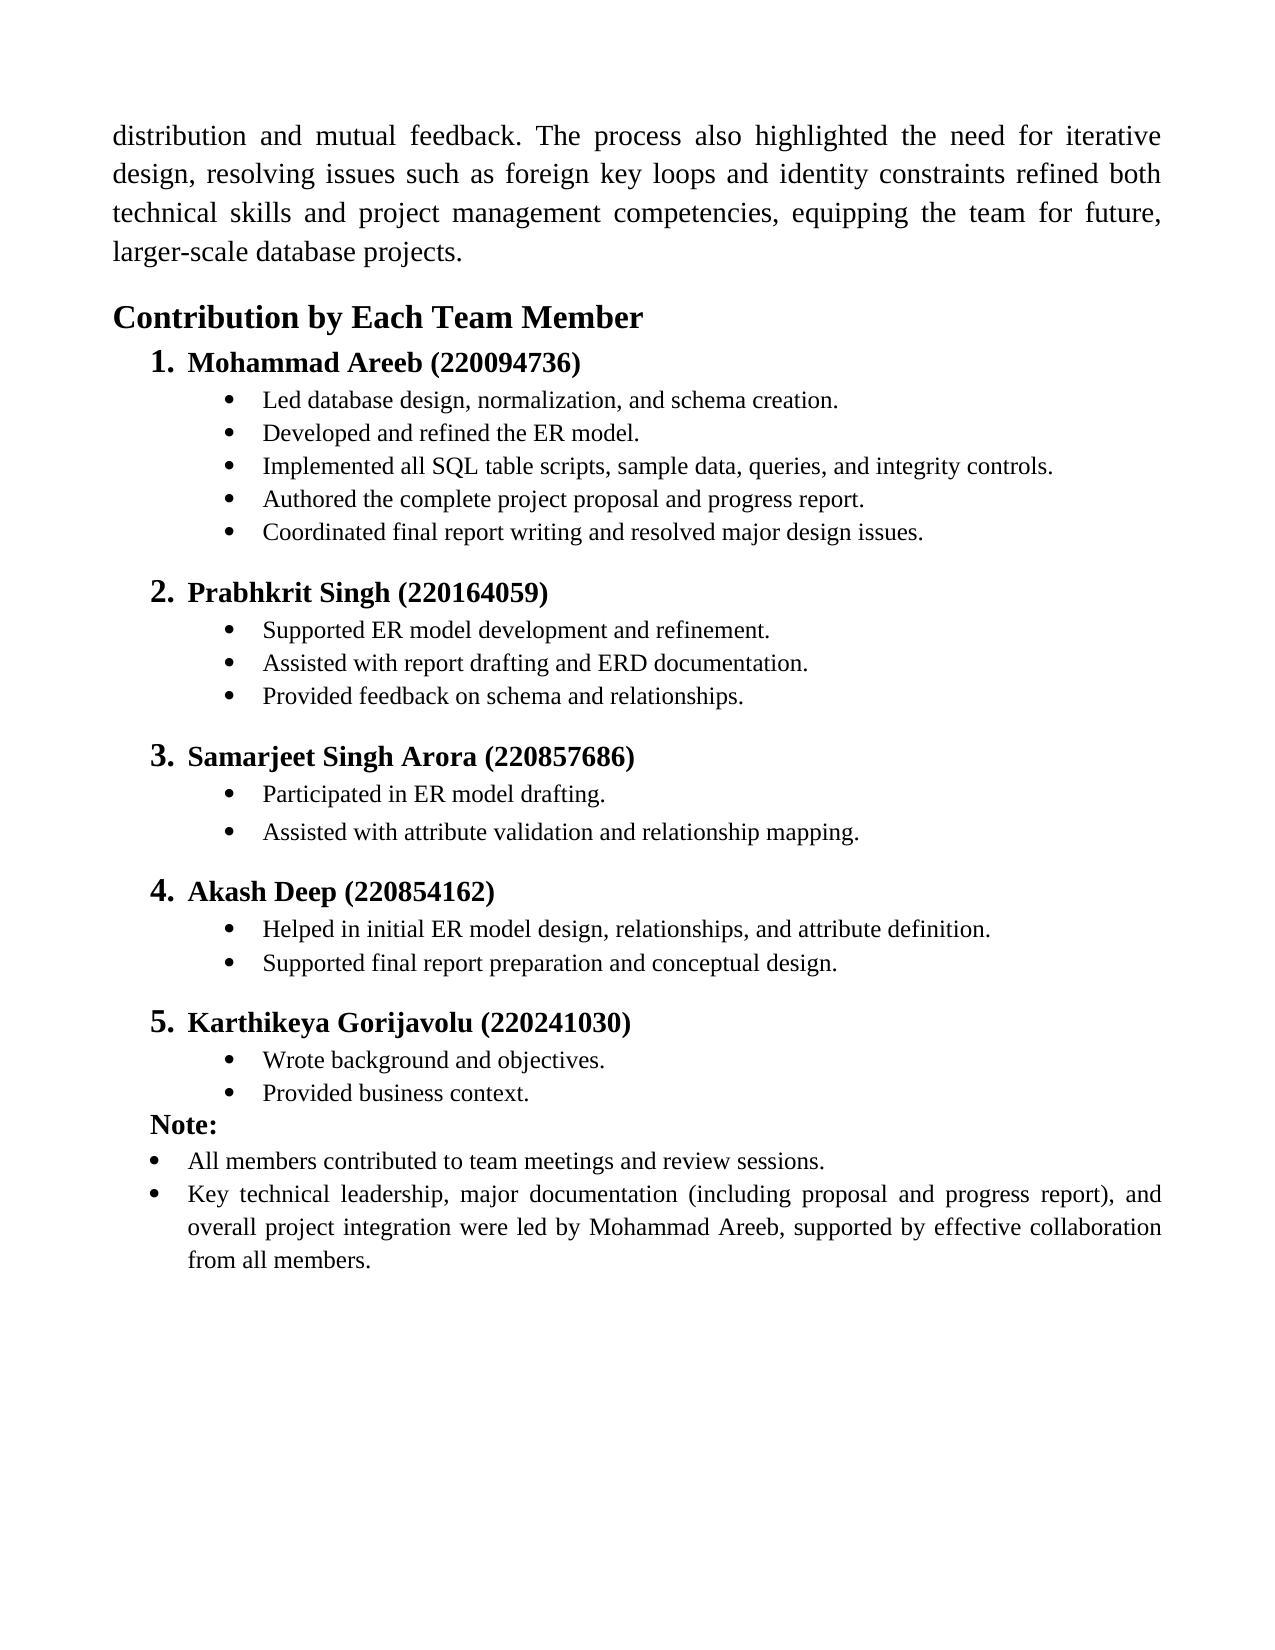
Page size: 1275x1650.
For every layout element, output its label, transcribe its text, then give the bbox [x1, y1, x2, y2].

list Wrote background and objectives. [225, 1045, 1163, 1074]
list Helped in initial ER model design, relationships, and attribute definition. [225, 914, 1163, 943]
list Supported ER model development and refinement. [225, 615, 1163, 644]
text Note: [112, 1107, 1163, 1141]
list Karthikeya Gorijavolu (220241030) [150, 1001, 1163, 1040]
list Assisted with report drafting and ERD documentation. [225, 648, 1163, 677]
list Supported final report preparation and conceptual design. [225, 948, 1163, 976]
list Samarjeet Singh Arora (220857686) [150, 735, 1163, 773]
list Akash Deep (220854162) [150, 871, 1163, 909]
list Developed and refined the ER model. [225, 418, 1163, 447]
list All members contributed to team meetings and review sessions. [150, 1146, 1163, 1174]
list Assisted with attribute validation and relationship mapping. [225, 817, 1163, 846]
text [112, 118, 1163, 267]
list Participated in ER model drafting. [225, 779, 1163, 808]
list Authored the complete project proposal and progress report. [225, 484, 1163, 513]
list Provided business context. [225, 1078, 1163, 1107]
list Prabhkrit Singh (220164059) [150, 571, 1163, 609]
text Contribution by Each Team Member [112, 297, 1163, 336]
list Provided feedback on schema and relationships. [225, 681, 1163, 710]
list Led database design, normalization, and schema creation. [225, 385, 1163, 414]
list Mohammad Areeb (220094736) [150, 341, 1163, 380]
list Key technical leadership, major documentation (including proposal and progress report), and overall project integration were led by Mohammad Areeb, supported by effective collaboration from all members. [150, 1179, 1163, 1273]
list Coordinated final report writing and resolved major design issues. [225, 517, 1163, 546]
list Implemented all SQL table scripts, sample data, queries, and integrity controls. [225, 451, 1163, 480]
